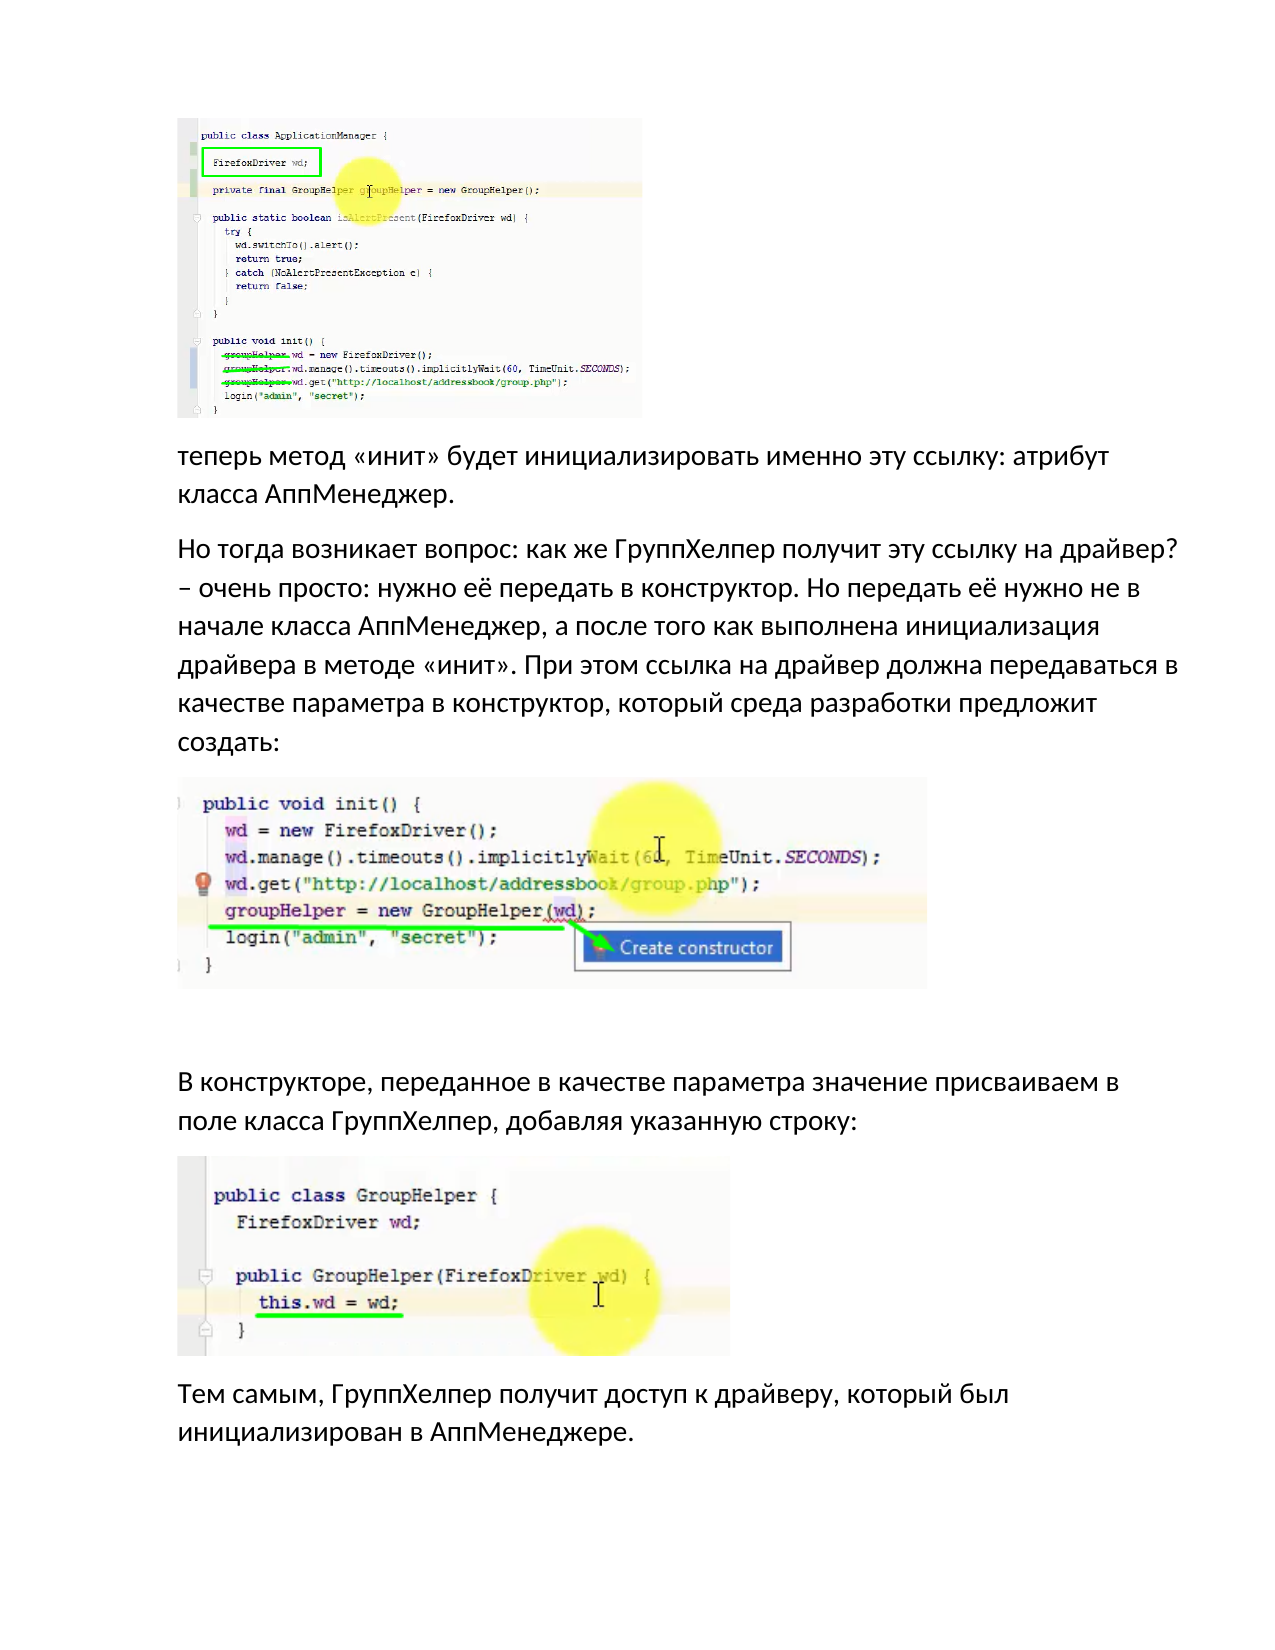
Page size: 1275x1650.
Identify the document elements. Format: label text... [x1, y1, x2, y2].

text Тем самым, ГруппХелпер получит доступ к драйверу, который был инициализирован в АппМенеджере. [177, 1375, 1186, 1449]
text Но тогда возникает вопрос: как же ГруппХелпер получит эту ссылку на драйвер? – очень просто: нужно её передать в конструктор. Но передать её нужно не в начале класса АппМенеджер, а после того как выполнена инициализация драйвера в методе «инит». При этом ссылка на драйвер должна передаваться в качестве параметра в конструктор, который среда разработки предложит создать: [177, 531, 1186, 758]
text теперь метод «инит» будет инициализировать именно эту ссылку: атрибут класса АппМенеджер. [177, 437, 1186, 511]
picture [177, 118, 643, 418]
picture [177, 777, 928, 989]
picture [177, 1156, 731, 1356]
text В конструкторе, переданное в качестве параметра значение присваиваем в поле класса ГруппХелпер, добавляя указанную строку: [177, 1063, 1186, 1137]
